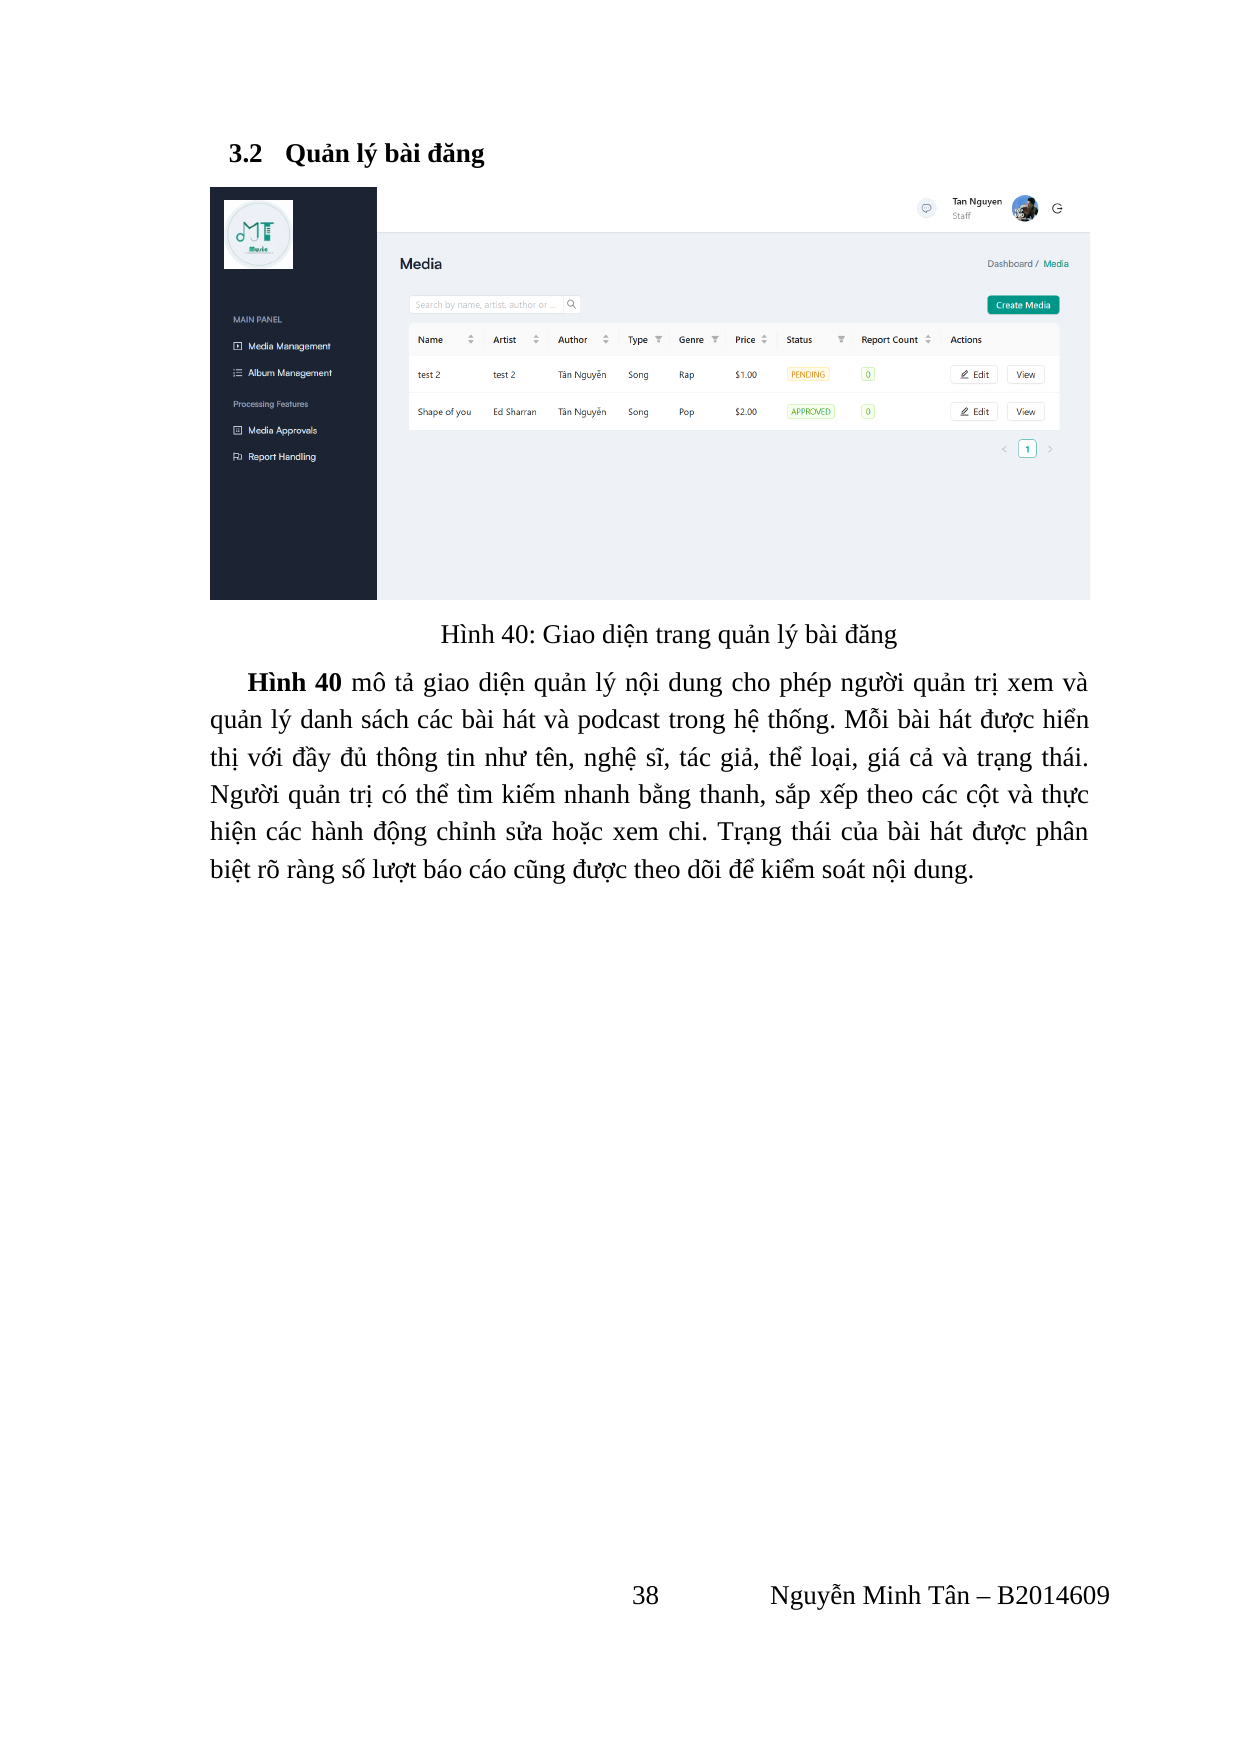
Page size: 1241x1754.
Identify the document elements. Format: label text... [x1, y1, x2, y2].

text Hình 40 mô tả giao diện quản lý nội dung cho phép người quản trị xem và quản lý danh sách các bài hát và podcast trong hệ thống. Mỗi bài hát được hiển thị với đầy đủ thông tin như tên, nghệ sĩ, tác giả, thể loại, giá cả và trạng thái. Người quản trị có thể tìm kiếm nhanh bằng thanh, sắp xếp theo các cột và thực hiện các hành động chỉnh sửa hoặc xem chi. Trạng thái của bài hát được phân biệt rõ ràng số lượt báo cáo cũng được theo dõi để kiểm soát nội dung. [210, 666, 1090, 884]
subtitle Quản lý bài đăng [210, 137, 1090, 168]
picture [210, 187, 1091, 600]
